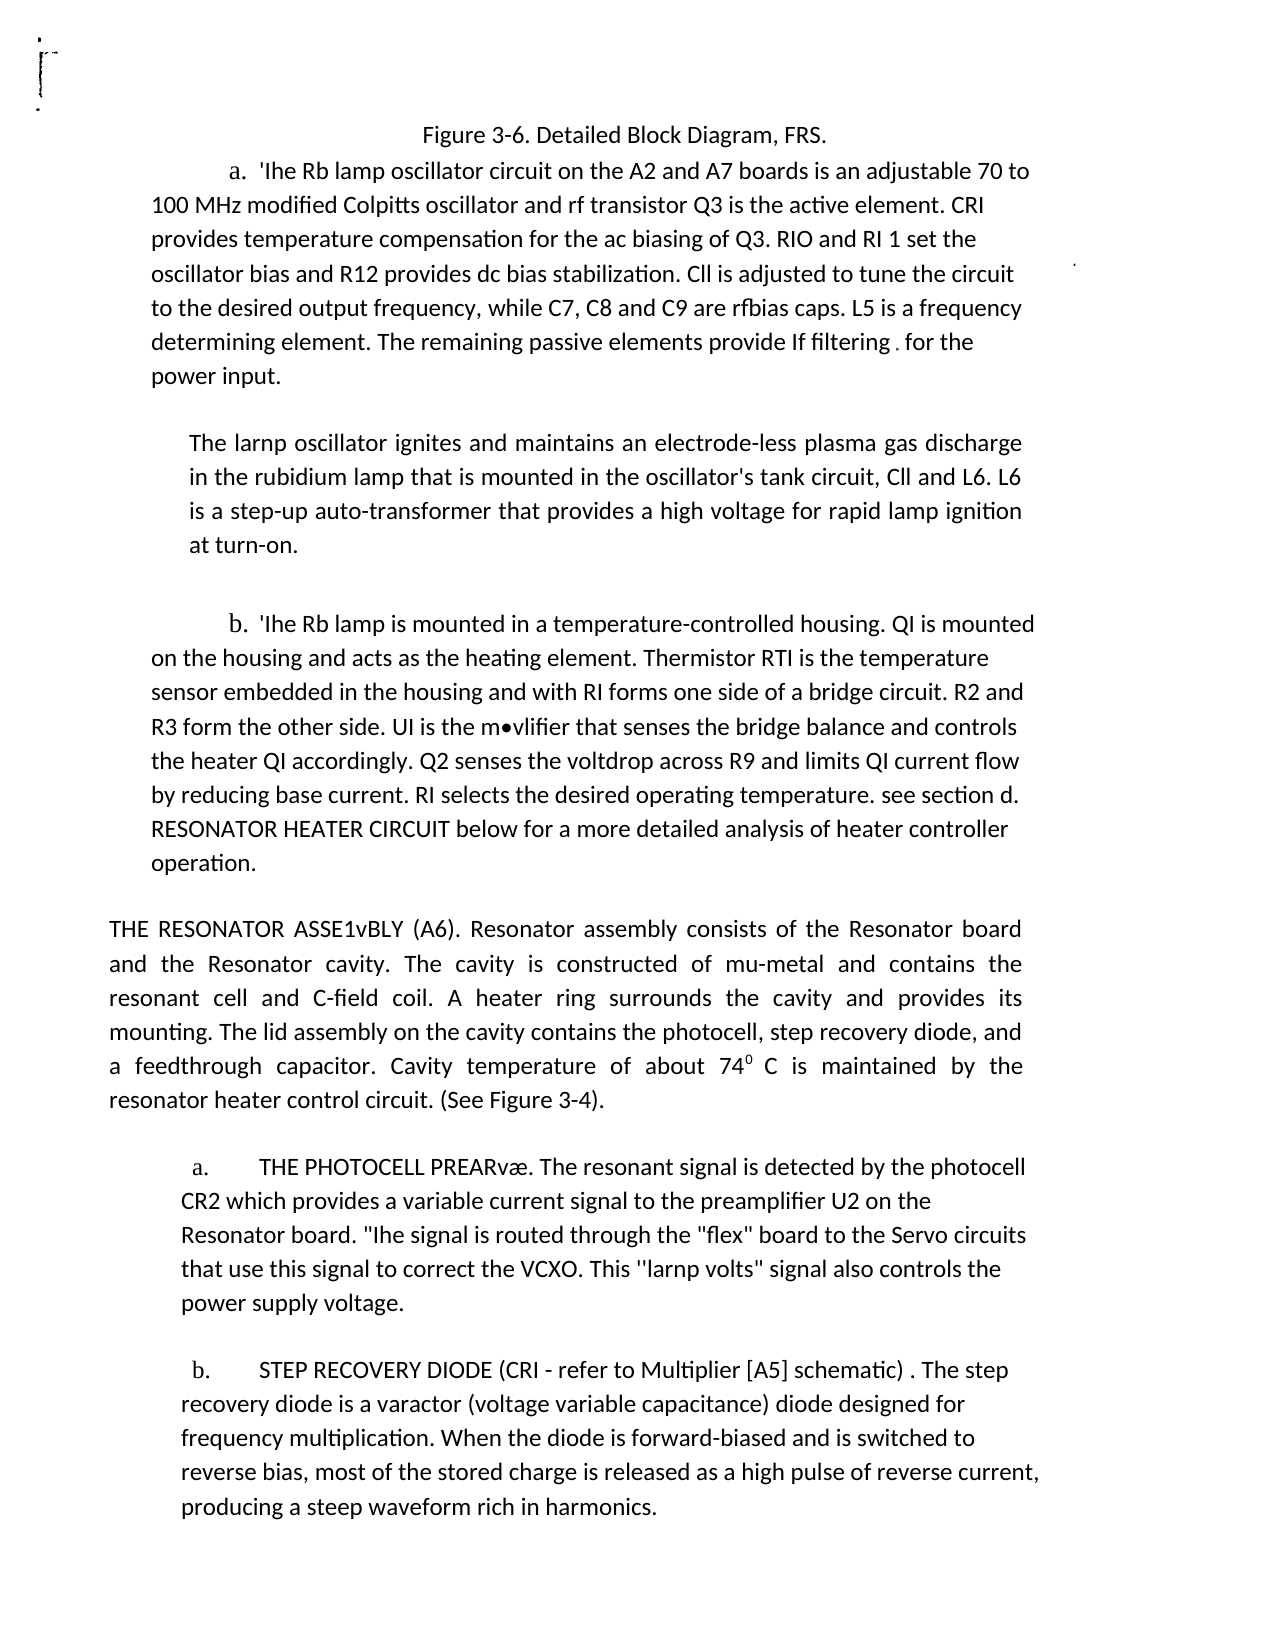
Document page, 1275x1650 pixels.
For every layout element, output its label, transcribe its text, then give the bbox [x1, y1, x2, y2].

list 'Ihe Rb lamp is mounted in a temperature-controlled housing. QI is mounted on the housing and acts as the heating element. Thermistor RTI is the temperature sensor embedded in the housing and with RI forms one side of a bridge circuit. R2 and R3 form the other side. UI is the m•vlifier that senses the bridge balance and controls the heater QI accordingly. Q2 senses the voltdrop across R9 and limits QI current flow by reducing base current. RI selects the desired operating temperature. see section d. RESONATOR HEATER CIRCUIT below for a more detailed analysis of heater controller operation. [151, 607, 1040, 878]
list 'Ihe Rb lamp oscillator circuit on the A2 and A7 boards is an adjustable 70 to 100 MHz modified Colpitts oscillator and rf transistor Q3 is the active element. CRI provides temperature compensation for the ac biasing of Q3. RIO and RI 1 set the oscillator bias and R12 provides dc bias stabilization. Cll is adjusted to tune the circuit to the desired output frequency, while C7, C8 and C9 are rfbias caps. L5 is a frequency determining element. The remaining passive elements provide If filtering for the power input. [151, 154, 1040, 391]
list THE PHOTOCELL PREARvæ. The resonant signal is detected by the photocell CR2 which provides a variable current signal to the preamplifier U2 on the Resonator board. "Ihe signal is routed through the "flex" board to the Servo circuits that use this signal to correct the VCXO. This ''larnp volts" signal also controls the power supply voltage. [181, 1151, 1041, 1318]
text The larnp oscillator ignites and maintains an electrode-less plasma gas discharge in the rubidium lamp that is mounted in the oscillator's tank circuit, Cll and L6. L6 is a step-up auto-transformer that provides a high voltage for rapid lamp ignition at turn-on. [189, 427, 1024, 560]
list STEP RECOVERY DIODE (CRI - refer to Multiplier [A5] schematic) . The step recovery diode is a varactor (voltage variable capacitance) diode designed for frequency multiplication. When the diode is forward-biased and is switched to reverse bias, most of the stored charge is released as a high pulse of reverse current, producing a steep waveform rich in harmonics. [181, 1354, 1041, 1521]
text THE RESONATOR ASSE1vBLY (A6). Resonator assembly consists of the Resonator board and the Resonator cavity. The cavity is constructed of mu-metal and contains the resonant cell and C-field coil. A heater ring surrounds the cavity and provides its mounting. The lid assembly on the cavity contains the photocell, step recovery diode, and a feedthrough capacitor. Cavity temperature of about 740 C is maintained by the resonator heater control circuit. (See Figure 3-4). [109, 914, 1023, 1115]
text Figure 3-6. Detailed Block Diagram, FRS. [422, 120, 1054, 150]
picture [36, 37, 58, 111]
